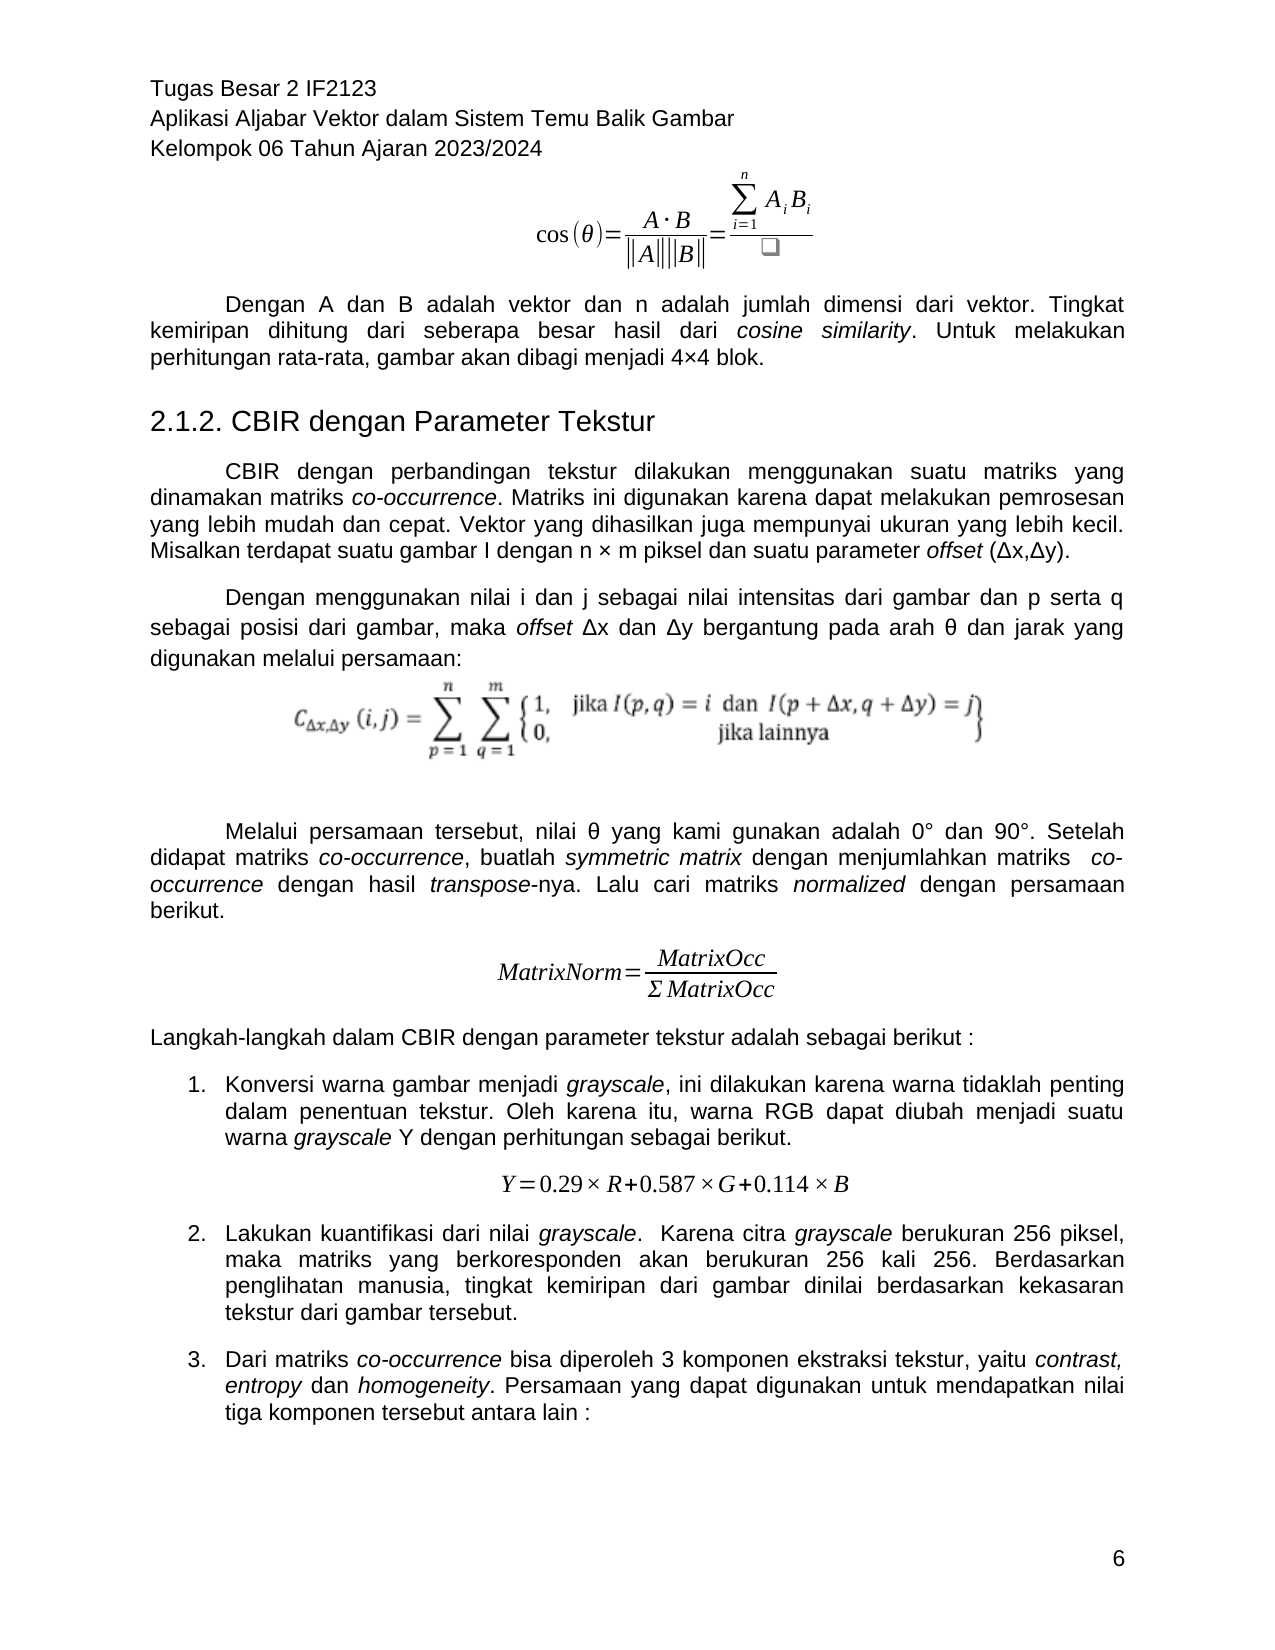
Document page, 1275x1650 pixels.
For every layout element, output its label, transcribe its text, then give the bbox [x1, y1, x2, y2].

text Dengan menggunakan nilai i dan j sebagai nilai intensitas dari gambar dan p serta q sebagai posisi dari gambar, maka offset Δx dan Δy bergantung pada arah θ dan jarak yang digunakan melalui persamaan: [150, 584, 1125, 671]
text CBIR dengan perbandingan tekstur dilakukan menggunakan suatu matriks yang dinamakan matriks co-occurrence. Matriks ini digunakan karena dapat melakukan pemrosesan yang lebih mudah dan cepat. Vektor yang dihasilkan juga mempunyai ukuran yang lebih kecil. Misalkan terdapat suatu gambar I dengan n × m piksel dan suatu parameter offset (Δx,Δy). [150, 458, 1125, 563]
text Langkah-langkah dalam CBIR dengan parameter tekstur adalah sebagai berikut : [150, 1024, 1125, 1050]
picture [278, 674, 997, 767]
list Lakukan kuantifikasi dari nilai grayscale. Karena citra grayscale berukuran 256 piksel, maka matriks yang berkoresponden akan berukuran 256 kali 256. Berdasarkan penglihatan manusia, tingkat kemiripan dari gambar dinilai berdasarkan kekasaran tekstur dari gambar tersebut. [187, 1219, 1125, 1325]
subtitle 2.1.2. CBIR dengan Parameter Tekstur [150, 403, 1125, 437]
list Dari matriks co-occurrence bisa diperoleh 3 komponen ekstraksi tekstur, yaitu contrast, entropy dan homogeneity. Persamaan yang dapat digunakan untuk mendapatkan nilai tiga komponen tersebut antara lain : [187, 1346, 1125, 1425]
list Konversi warna gambar menjadi grayscale, ini dilakukan karena warna tidaklah penting dalam penentuan tekstur. Oleh karena itu, warna RGB dapat diubah menjadi suatu warna grayscale Y dengan perhitungan sebagai berikut. [187, 1071, 1125, 1150]
text Dengan A dan B adalah vektor dan n adalah jumlah dimensi dari vektor. Tingkat kemiripan dihitung dari seberapa besar hasil dari cosine similarity. Untuk melakukan perhitungan rata-rata, gambar akan dibagi menjadi 4×4 blok. [150, 291, 1125, 370]
text Melalui persamaan tersebut, nilai θ yang kami gunakan adalah 0° dan 90°. Setelah didapat matriks co-occurrence, buatlah symmetric matrix dengan menjumlahkan matriks co-occurrence dengan hasil transpose-nya. Lalu cari matriks normalized dengan persamaan berikut. [150, 818, 1125, 923]
